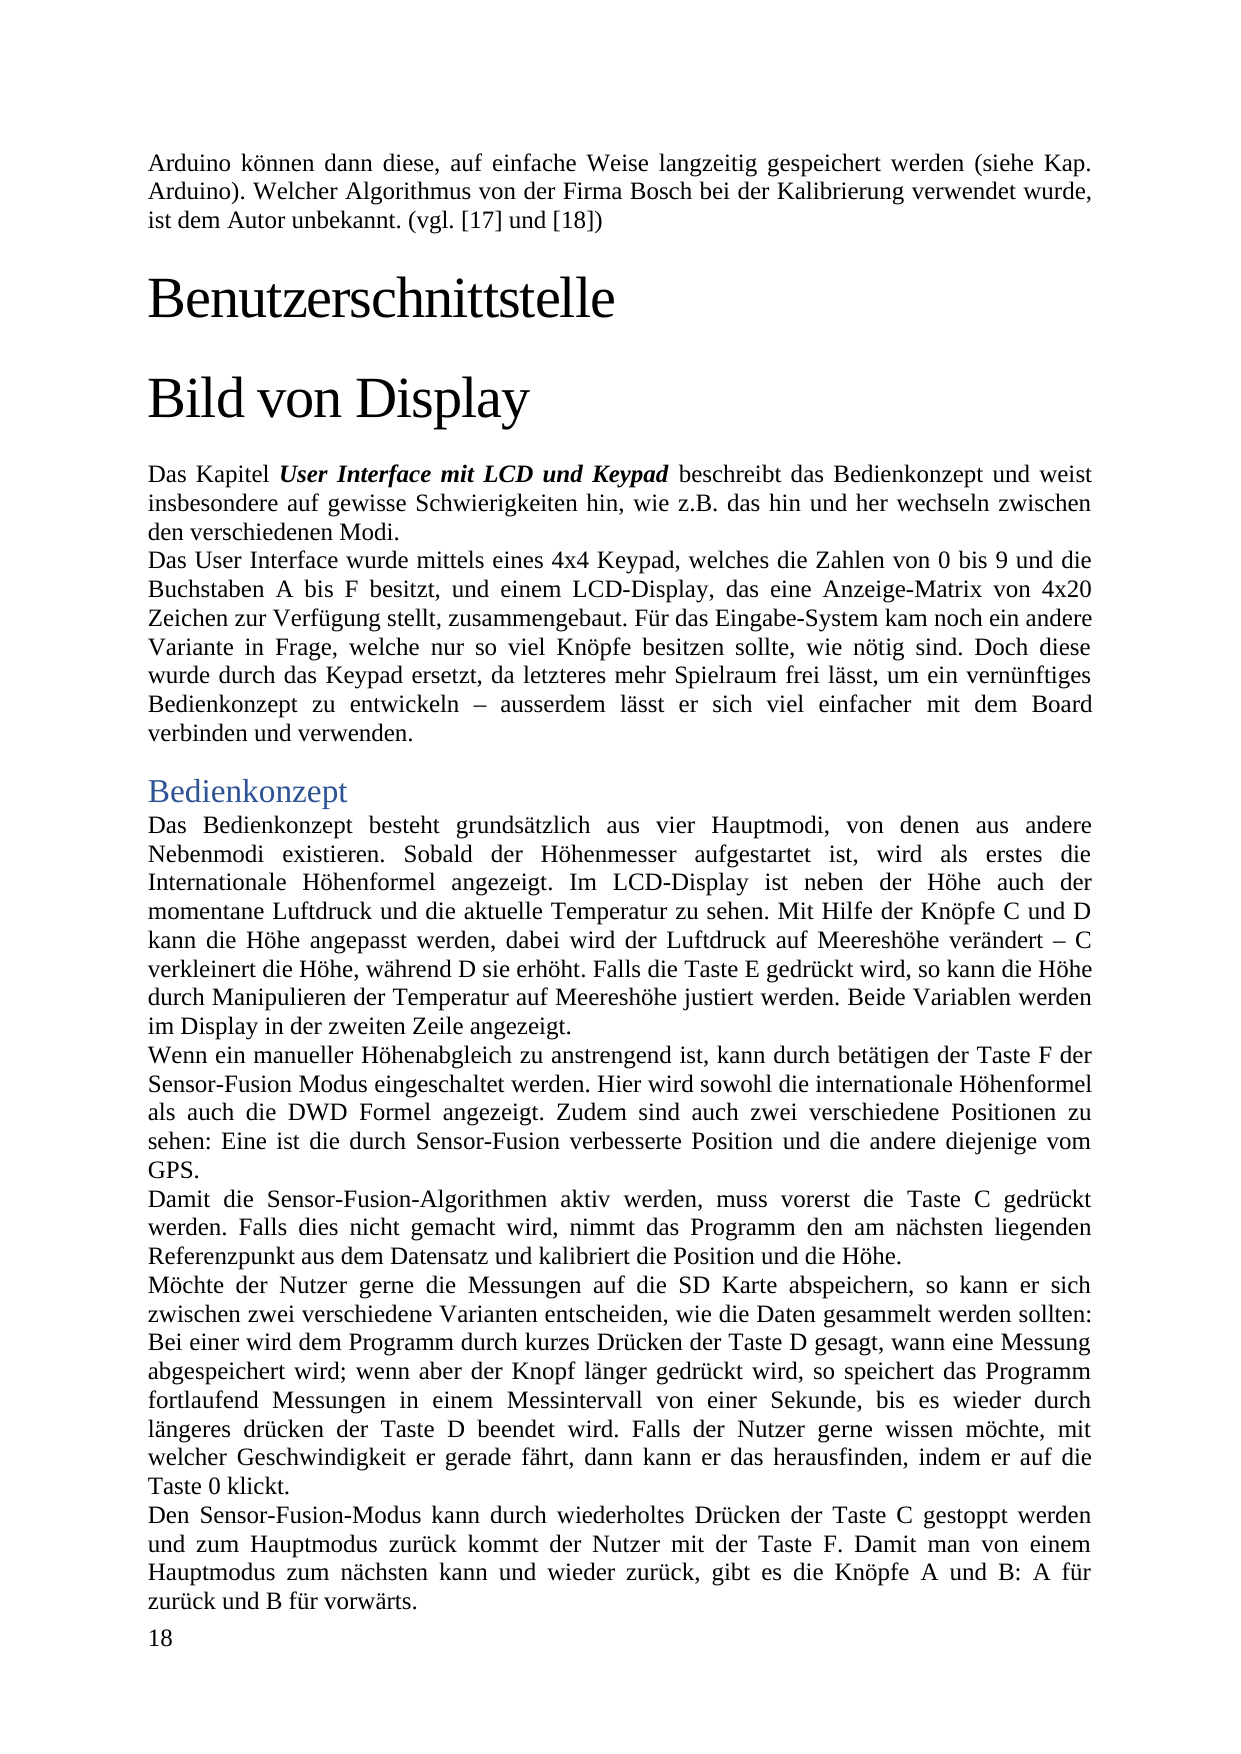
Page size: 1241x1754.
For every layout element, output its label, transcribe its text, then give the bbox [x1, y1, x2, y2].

subtitle Bedienkonzept [148, 772, 1093, 810]
text Das User Interface wurde mittels eines 4x4 Keypad, welches die Zahlen von 0 bis 9 und die Buchstaben A bis F besitzt, und einem LCD-Display, das eine Anzeige-Matrix von 4x20 Zeichen zur Verfügung stellt, zusammengebaut. Für das Eingabe-System kam noch ein andere Variante in Frage, welche nur so viel Knöpfe besitzen sollte, wie nötig sind. Doch diese wurde durch das Keypad ersetzt, da letzteres mehr Spielraum frei lässt, um ein vernünftiges Bedienkonzept zu entwickeln – ausserdem lässt er sich viel einfacher mit dem Board verbinden und verwenden. [148, 545, 1093, 747]
title Benutzerschnittstelle [148, 263, 1093, 330]
text Damit die Sensor-Fusion-Algorithmen aktiv werden, muss vorerst die Taste C gedrückt werden. Falls dies nicht gemacht wird, nimmt das Programm den am nächsten liegenden Referenzpunkt aus dem Datensatz und kalibriert die Position und die Höhe. [148, 1184, 1093, 1270]
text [148, 148, 1093, 234]
text Bild von Display [148, 363, 1093, 430]
text Den Sensor-Fusion-Modus kann durch wiederholtes Drücken der Taste C gestoppt werden und zum Hauptmodus zurück kommt der Nutzer mit der Taste F. Damit man von einem Hauptmodus zum nächsten kann und wieder zurück, gibt es die Knöpfe A und B: A für zurück und B für vorwärts. [148, 1500, 1093, 1615]
text Das Bedienkonzept besteht grundsätzlich aus vier Hauptmodi, von denen aus andere Nebenmodi existieren. Sobald der Höhenmesser aufgestartet ist, wird als erstes die Internationale Höhenformel angezeigt. Im LCD-Display ist neben der Höhe auch der momentane Luftdruck und die aktuelle Temperatur zu sehen. Mit Hilfe der Knöpfe C und D kann die Höhe angepasst werden, dabei wird der Luftdruck auf Meereshöhe verändert – C verkleinert die Höhe, während D sie erhöht. Falls die Taste E gedrückt wird, so kann die Höhe durch Manipulieren der Temperatur auf Meereshöhe justiert werden. Beide Variablen werden im Display in der zweiten Zeile angezeigt. [148, 810, 1093, 1040]
text Wenn ein manueller Höhenabgleich zu anstrengend ist, kann durch betätigen der Taste F der Sensor-Fusion Modus eingeschaltet werden. Hier wird sowohl die internationale Höhenformel als auch die DWD Formel angezeigt. Zudem sind auch zwei verschiedene Positionen zu sehen: Eine ist die durch Sensor-Fusion verbesserte Position und die andere diejenige vom GPS. [148, 1040, 1093, 1184]
text Möchte der Nutzer gerne die Messungen auf die SD Karte abspeichern, so kann er sich zwischen zwei verschiedene Varianten entscheiden, wie die Daten gesammelt werden sollten: Bei einer wird dem Programm durch kurzes Drücken der Taste D gesagt, wann eine Messung abgespeichert wird; wenn aber der Knopf länger gedrückt wird, so speichert das Programm fortlaufend Messungen in einem Messintervall von einer Sekunde, bis es wieder durch längeres drücken der Taste D beendet wird. Falls der Nutzer gerne wissen möchte, mit welcher Geschwindigkeit er gerade fährt, dann kann er das herausfinden, indem er auf die Taste 0 klickt. [148, 1270, 1093, 1500]
text Das Kapitel User Interface mit LCD und Keypad beschreibt das Bedienkonzept und weist insbesondere auf gewisse Schwierigkeiten hin, wie z.B. das hin und her wechseln zwischen den verschiedenen Modi. [148, 459, 1093, 545]
